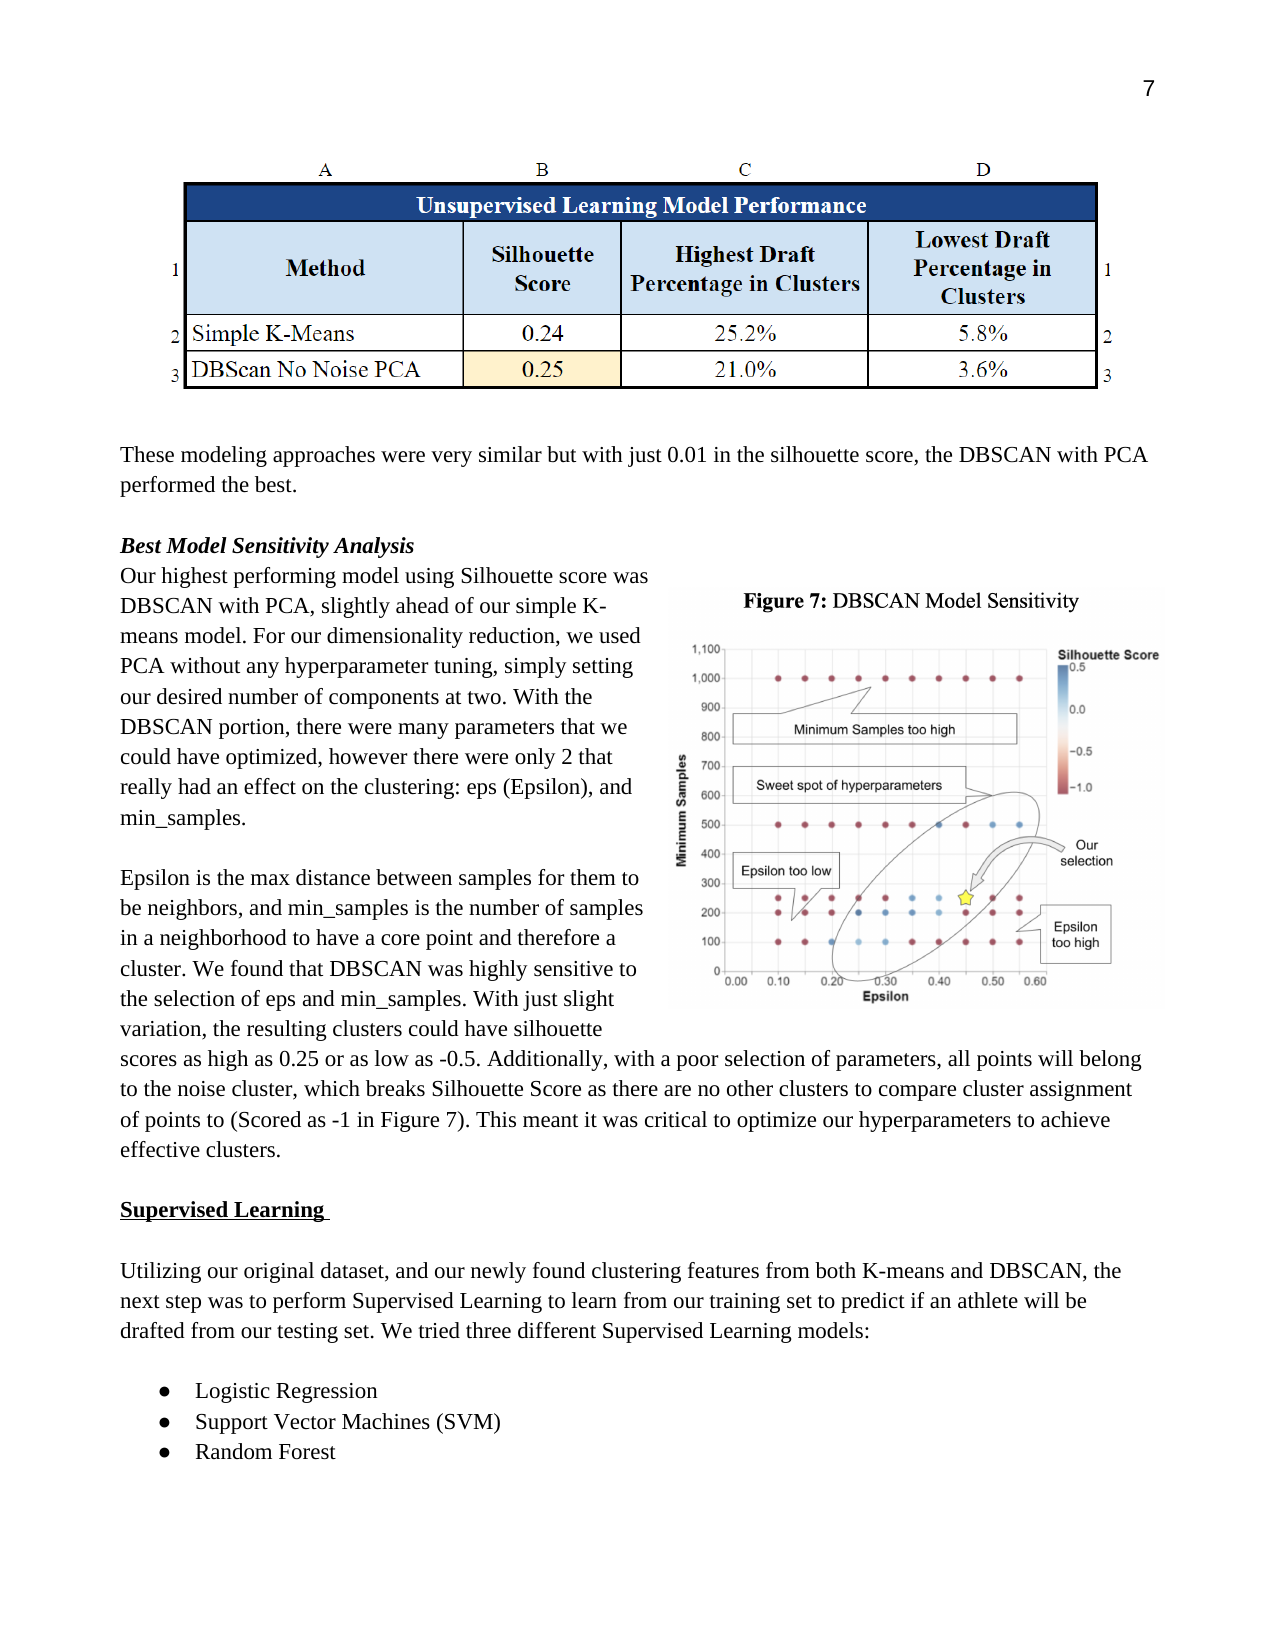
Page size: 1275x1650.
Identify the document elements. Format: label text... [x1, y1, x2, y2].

text Epsilon is the max distance between samples for them to be neighbors, and min_samples is the number of samples in a neighborhood to have a core point and therefore a cluster. We found that DBSCAN was highly sensitive to the selection of eps and min_samples. With just slight variation, the resulting clusters could have silhouette scores as high as 0.25 or as low as -0.5. Additionally, with a poor selection of parameters, all points will belong to the noise cluster, which breaks Silhouette Score as there are no other clusters to compare cluster assignment of points to (Scored as -1 in Figure 7). This meant it was critical to optimize our hyperparameters to achieve effective clusters. [120, 864, 1155, 1162]
list Random Forest [157, 1438, 1155, 1464]
list Support Vector Machines (SVM) [157, 1408, 1155, 1434]
text Utilizing our original dataset, and our newly found clustering features from both K-means and DBSCAN, the next step was to perform Supervised Learning to learn from our training set to predict if an athlete will be drafted from our testing set. We tried three different Supervised Learning models: [120, 1257, 1155, 1343]
text Our highest performing model using Silhouette score was DBSCAN with PCA, slightly ahead of our simple K-means model. For our dimensionality reduction, we used PCA without any hyperparameter tuning, simply setting our desired number of components at two. With the DBSCAN portion, there were many parameters that we could have optimized, however there were only 2 that really had an effect on the clustering: eps (Epsilon), and min_samples. [120, 562, 1155, 830]
picture [154, 150, 1121, 407]
picture [668, 587, 1165, 1009]
text Supervised Learning [120, 1196, 1155, 1223]
text These modeling approaches were very similar but with just 0.01 in the silhouette score, the DBSCAN with PCA performed the best. [120, 441, 1155, 498]
text Best Model Sensitivity Analysis [120, 532, 1155, 558]
list Logistic Regression [157, 1377, 1155, 1404]
